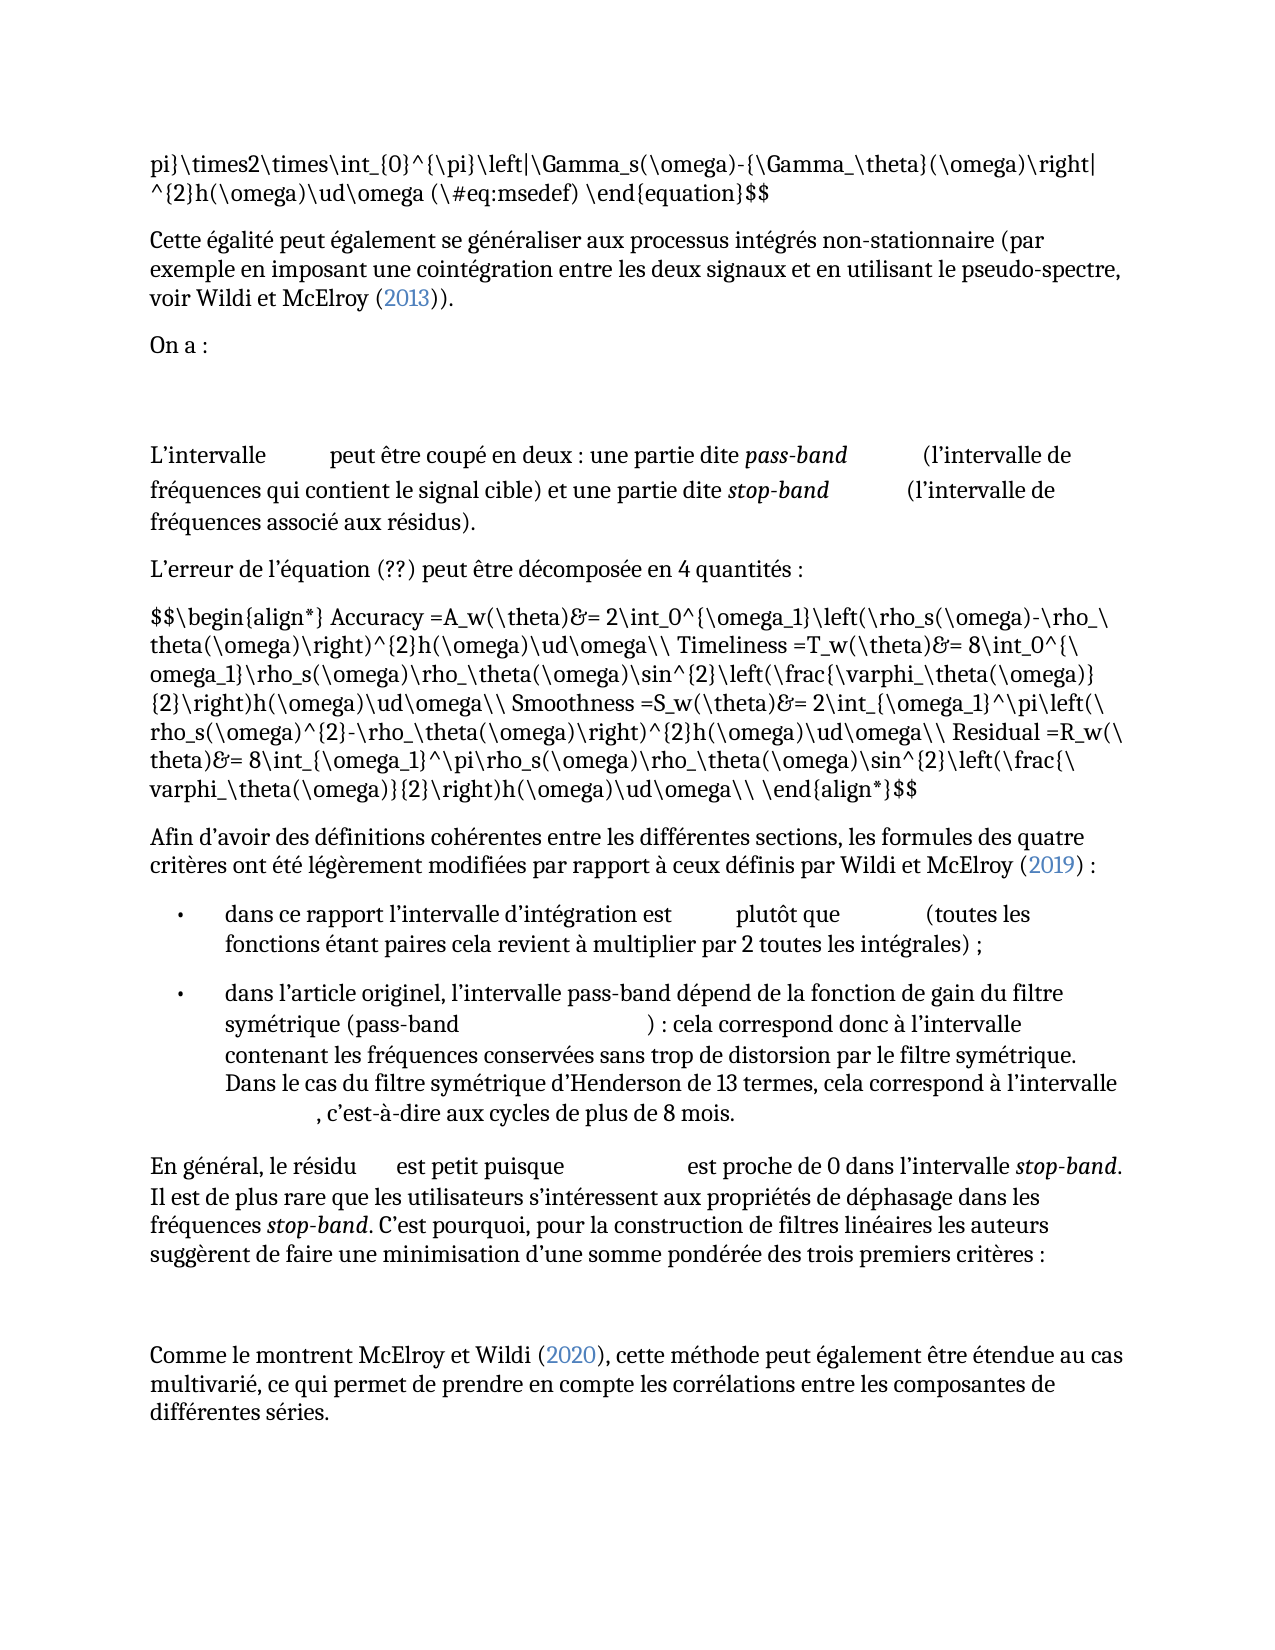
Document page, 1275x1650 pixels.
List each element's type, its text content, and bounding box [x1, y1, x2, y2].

text Afin d’avoir des définitions cohérentes entre les différentes sections, les formules des quatre critères ont été légèrement modifiées par rapport à ceux définis par Wildi et McElroy (2019) : [150, 823, 1125, 880]
text Comme le montrent McElroy et Wildi (2020), cette méthode peut également être étendue au cas multivarié, ce qui permet de prendre en compte les corrélations entre les composantes de différentes séries. [150, 1341, 1125, 1427]
text On a : [150, 331, 1125, 360]
text L’erreur de l’équation (??) peut être décomposée en 4 quantités : [150, 555, 1125, 584]
text $$\begin{align*} Accuracy =A_w(\theta)&= 2\int_0^{\omega_1}\left(\rho_s(\omega)-\rho_\theta(\omega)\right)^{2}h(\omega)\ud\omega\\ Timeliness =T_w(\theta)&= 8\int_0^{\omega_1}\rho_s(\omega)\rho_\theta(\omega)\sin^{2}\left(\frac{\varphi_\theta(\omega)}{2}\right)h(\omega)\ud\omega\\ Smoothness =S_w(\theta)&= 2\int_{\omega_1}^\pi\left(\rho_s(\omega)^{2}-\rho_\theta(\omega)\right)^{2}h(\omega)\ud\omega\\ Residual =R_w(\theta)&= 8\int_{\omega_1}^\pi\rho_s(\omega)\rho_\theta(\omega)\sin^{2}\left(\frac{\varphi_\theta(\omega)}{2}\right)h(\omega)\ud\omega\\ \end{align*}$$ [150, 603, 1125, 804]
text En général, le résidu est petit puisque est proche de 0 dans l’intervalle stop-band. Il est de plus rare que les utilisateurs s’intéressent aux propriétés de déphasage dans les fréquences stop-band. C’est pourquoi, pour la construction de filtres linéaires les auteurs suggèrent de faire une minimisation d’une somme pondérée des trois premiers critères : [150, 1149, 1125, 1269]
text L’intervalle peut être coupé en deux : une partie dite pass-band (l’intervalle de fréquences qui contient le signal cible) et une partie dite stop-band (l’intervalle de fréquences associé aux résidus). [150, 438, 1125, 536]
text Cette égalité peut également se généraliser aux processus intégrés non-stationnaire (par exemple en imposant une cointégration entre les deux signaux et en utilisant le pseudo-spectre, voir Wildi et McElroy (2013)). [150, 226, 1125, 312]
list dans l’article originel, l’intervalle pass-band dépend de la fonction de gain du filtre symétrique (pass-band) : cela correspond donc à l’intervalle contenant les fréquences conservées sans trop de distorsion par le filtre symétrique. Dans le cas du filtre symétrique d’Henderson de 13 termes, cela correspond à l’intervalle , c’est-à-dire aux cycles de plus de 8 mois. [175, 979, 1125, 1129]
list dans ce rapport l’intervalle d’intégration est plutôt que (toutes les fonctions étant paires cela revient à multiplier par 2 toutes les intégrales) ; [175, 899, 1125, 958]
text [150, 150, 1125, 207]
